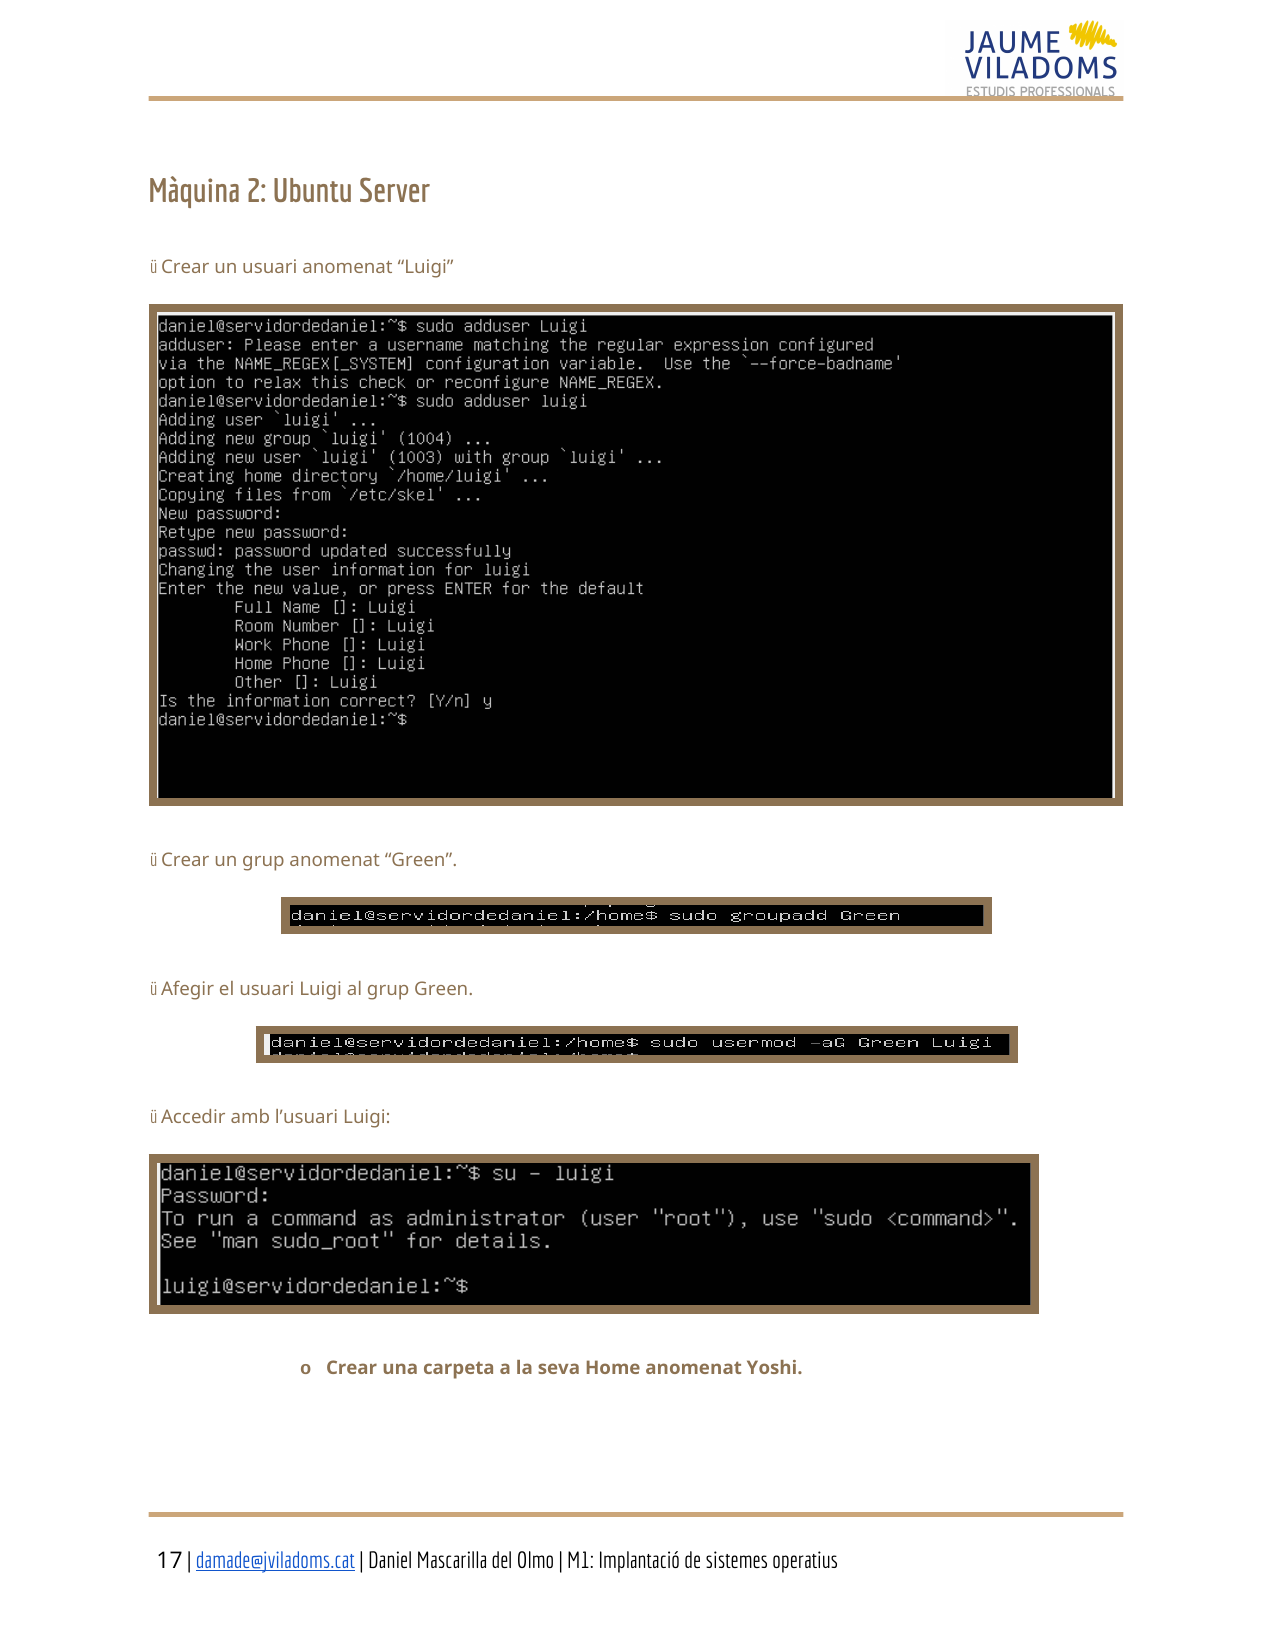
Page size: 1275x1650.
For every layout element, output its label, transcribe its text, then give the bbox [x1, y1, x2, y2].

subtitle ü Accedir amb l’usuari Luigi: [150, 1104, 1125, 1129]
picture [157, 312, 1115, 798]
picture [148, 20, 1125, 101]
subtitle Màquina 2: Ubuntu Server [148, 171, 1125, 209]
subtitle o Crear una carpeta a la seva Home anomenat Yoshi. [300, 1354, 1125, 1380]
subtitle ü Afegir el usuari Luigi al grup Green. [150, 975, 1125, 1001]
subtitle ü Crear un grup anomenat “Green”. [150, 847, 1125, 872]
picture [157, 1163, 1031, 1305]
picture [290, 905, 984, 926]
picture [264, 1034, 1010, 1055]
picture [148, 1512, 1124, 1517]
subtitle ü Crear un usuari anomenat “Luigi” [150, 253, 1125, 279]
